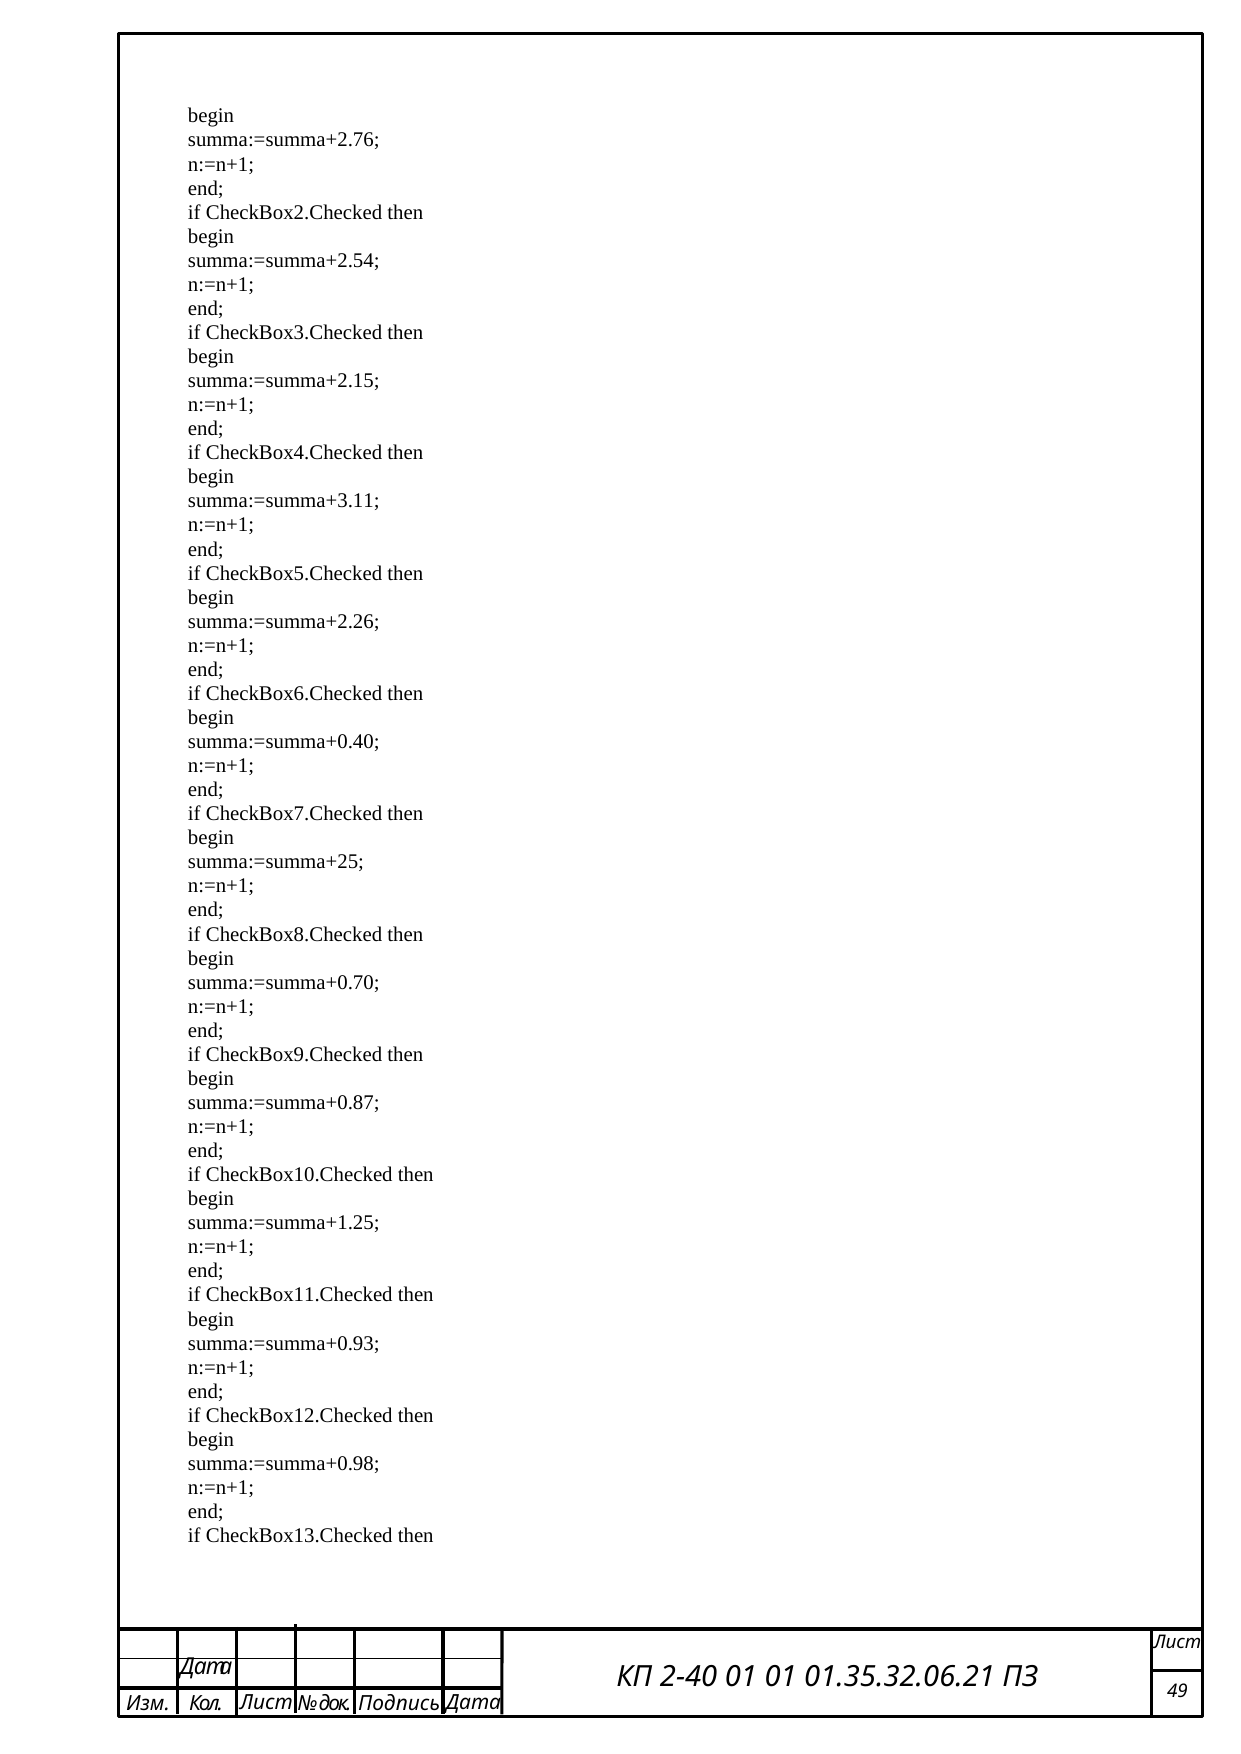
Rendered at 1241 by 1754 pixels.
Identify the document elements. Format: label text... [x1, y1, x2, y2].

text begin [177, 1306, 1152, 1331]
text begin [177, 825, 1152, 849]
text begin [177, 224, 1152, 248]
text summa:=summa+0.93; [177, 1331, 1152, 1354]
text if CheckBox7.Checked then [177, 801, 1152, 825]
text n:=n+1; [177, 512, 1152, 536]
text summa:=summa+2.54; [177, 248, 1152, 272]
text n:=n+1; [177, 633, 1152, 657]
text summa:=summa+2.26; [177, 609, 1152, 633]
text summa:=summa+0.87; [177, 1090, 1152, 1114]
text if CheckBox10.Checked then [177, 1162, 1152, 1186]
text n:=n+1; [177, 1114, 1152, 1138]
text summa:=summa+0.70; [177, 969, 1152, 994]
text if CheckBox6.Checked then [177, 681, 1152, 705]
text n:=n+1; [177, 994, 1152, 1018]
text end; [177, 416, 1152, 440]
text begin [177, 1186, 1152, 1210]
text n:=n+1; [177, 753, 1152, 777]
text if CheckBox11.Checked then [177, 1282, 1152, 1306]
text summa:=summa+0.40; [177, 729, 1152, 753]
text begin [177, 1427, 1152, 1451]
text end; [177, 1379, 1152, 1403]
text if CheckBox12.Checked then [177, 1403, 1152, 1427]
text end; [177, 777, 1152, 801]
text end; [177, 657, 1152, 681]
text summa:=summa+0.98; [177, 1451, 1152, 1475]
text begin [177, 946, 1152, 969]
text if CheckBox8.Checked then [177, 921, 1152, 946]
text end; [177, 536, 1152, 561]
text summa:=summa+25; [177, 849, 1152, 873]
text begin [177, 103, 1152, 127]
text if CheckBox3.Checked then [177, 320, 1152, 344]
text summa:=summa+2.76; [177, 127, 1152, 151]
text n:=n+1; [177, 873, 1152, 897]
text end; [177, 897, 1152, 921]
text end; [177, 176, 1152, 199]
text summa:=summa+2.15; [177, 368, 1152, 392]
text end; [177, 1499, 1152, 1523]
text end; [177, 1138, 1152, 1162]
text n:=n+1; [177, 1475, 1152, 1499]
text n:=n+1; [177, 392, 1152, 416]
text n:=n+1; [177, 272, 1152, 296]
text if CheckBox13.Checked then [177, 1523, 1152, 1547]
text if CheckBox2.Checked then [177, 199, 1152, 224]
text n:=n+1; [177, 1234, 1152, 1258]
text begin [177, 705, 1152, 729]
text begin [177, 464, 1152, 488]
text n:=n+1; [177, 1354, 1152, 1379]
text n:=n+1; [177, 151, 1152, 176]
text if CheckBox5.Checked then [177, 561, 1152, 584]
text summa:=summa+3.11; [177, 488, 1152, 512]
text summa:=summa+1.25; [177, 1210, 1152, 1234]
text begin [177, 344, 1152, 368]
text end; [177, 1018, 1152, 1042]
text begin [177, 584, 1152, 609]
text end; [177, 296, 1152, 320]
text if CheckBox9.Checked then [177, 1042, 1152, 1066]
text end; [177, 1258, 1152, 1282]
text begin [177, 1066, 1152, 1090]
text if CheckBox4.Checked then [177, 440, 1152, 464]
